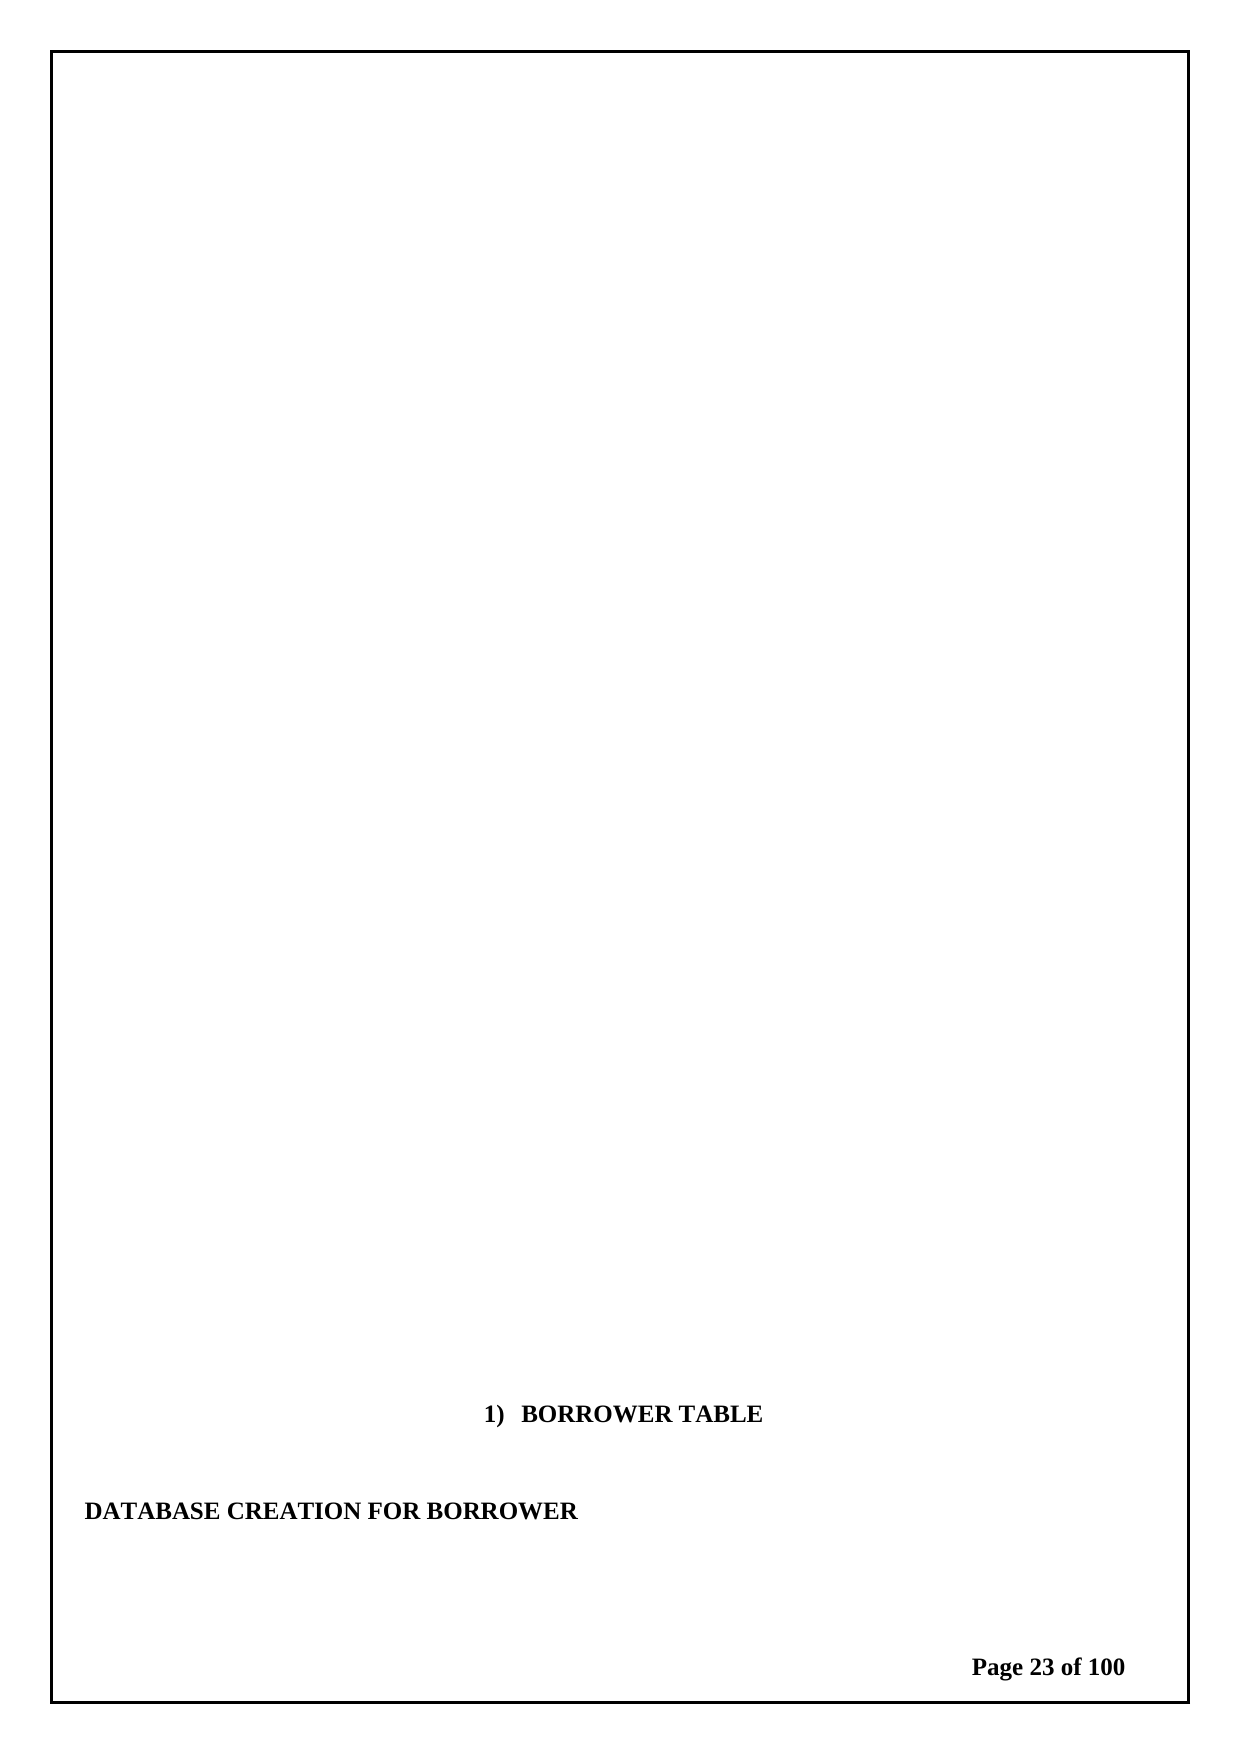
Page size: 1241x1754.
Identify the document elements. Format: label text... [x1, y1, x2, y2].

text DATABASE CREATION FOR BORROWER [84, 1496, 1125, 1524]
subtitle BORROWER TABLE [122, 1399, 1125, 1427]
